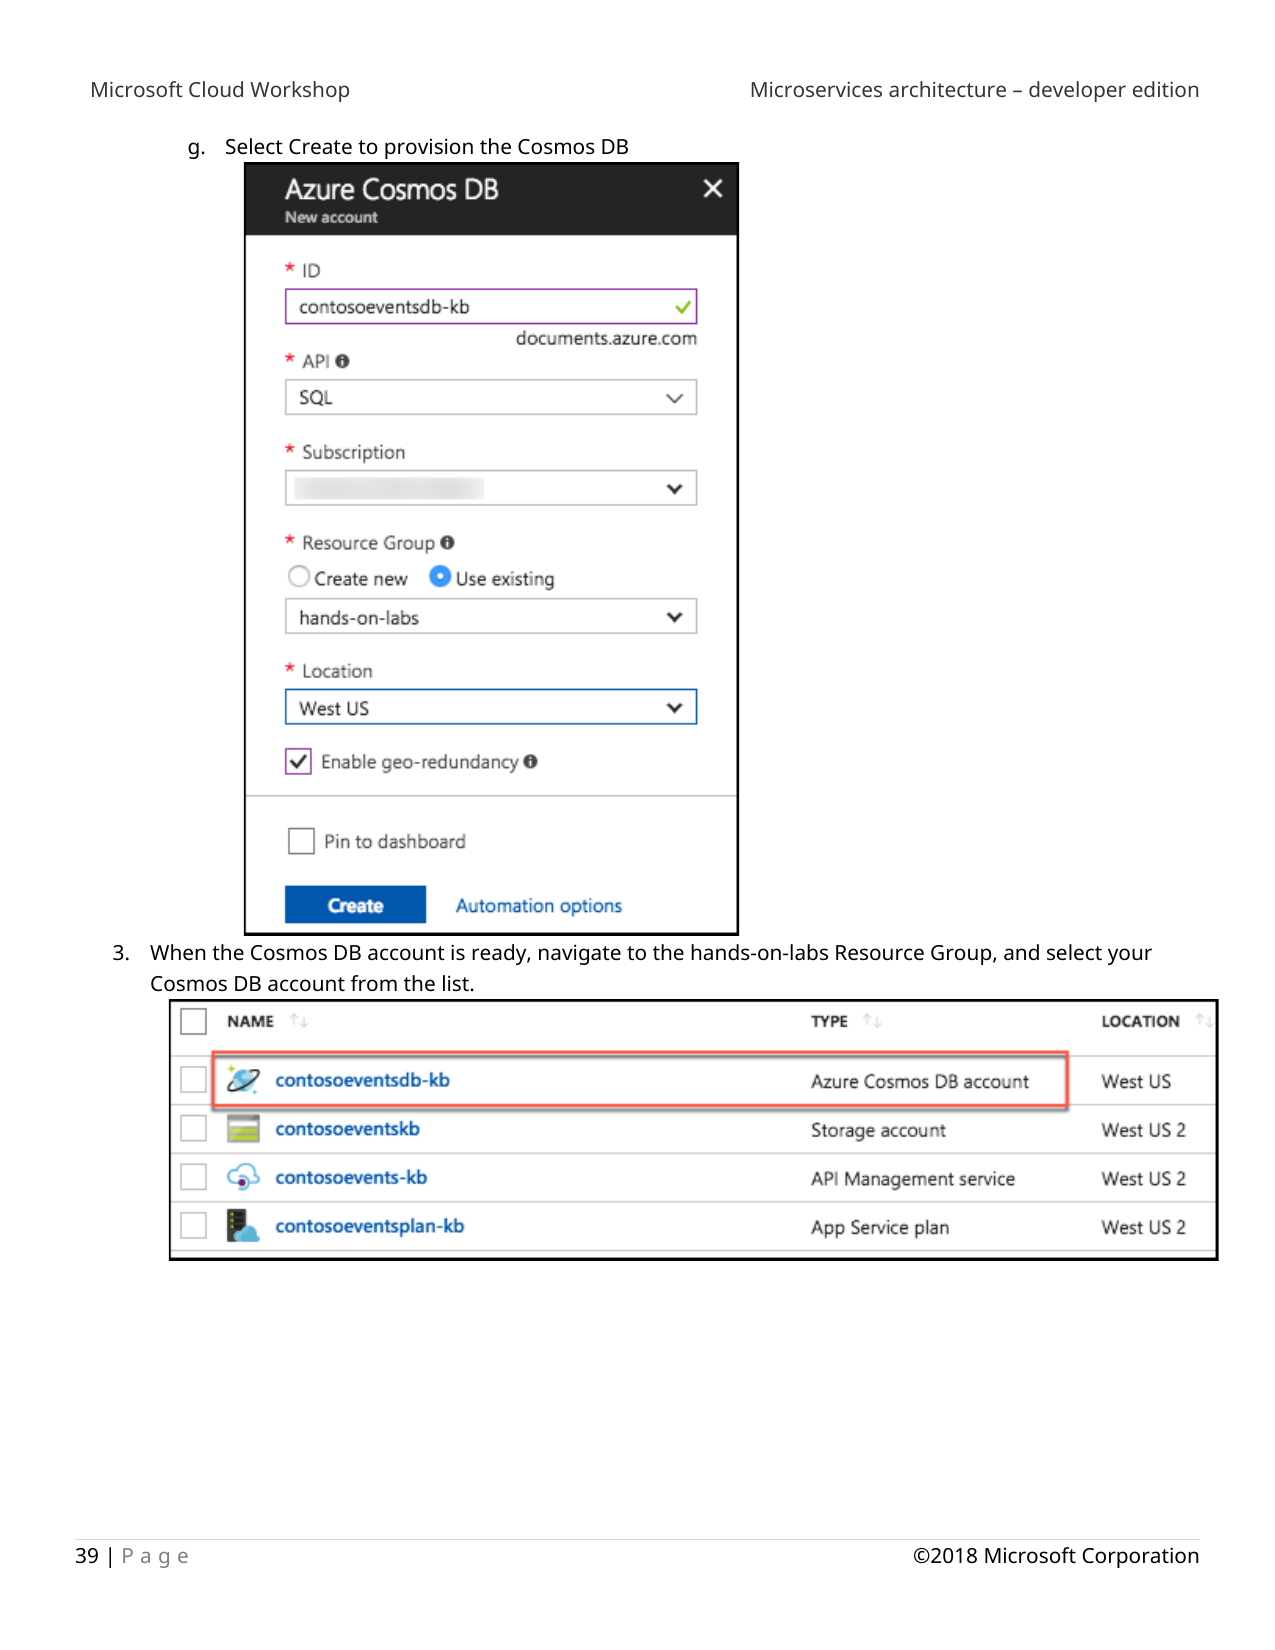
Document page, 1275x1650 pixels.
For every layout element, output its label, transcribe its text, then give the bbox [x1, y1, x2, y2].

list Select Create to provision the Cosmos DB [187, 132, 1200, 160]
list When the Cosmos DB account is ready, navigate to the hands-on-labs Resource Group, and select your Cosmos DB account from the list. [112, 938, 1200, 1260]
